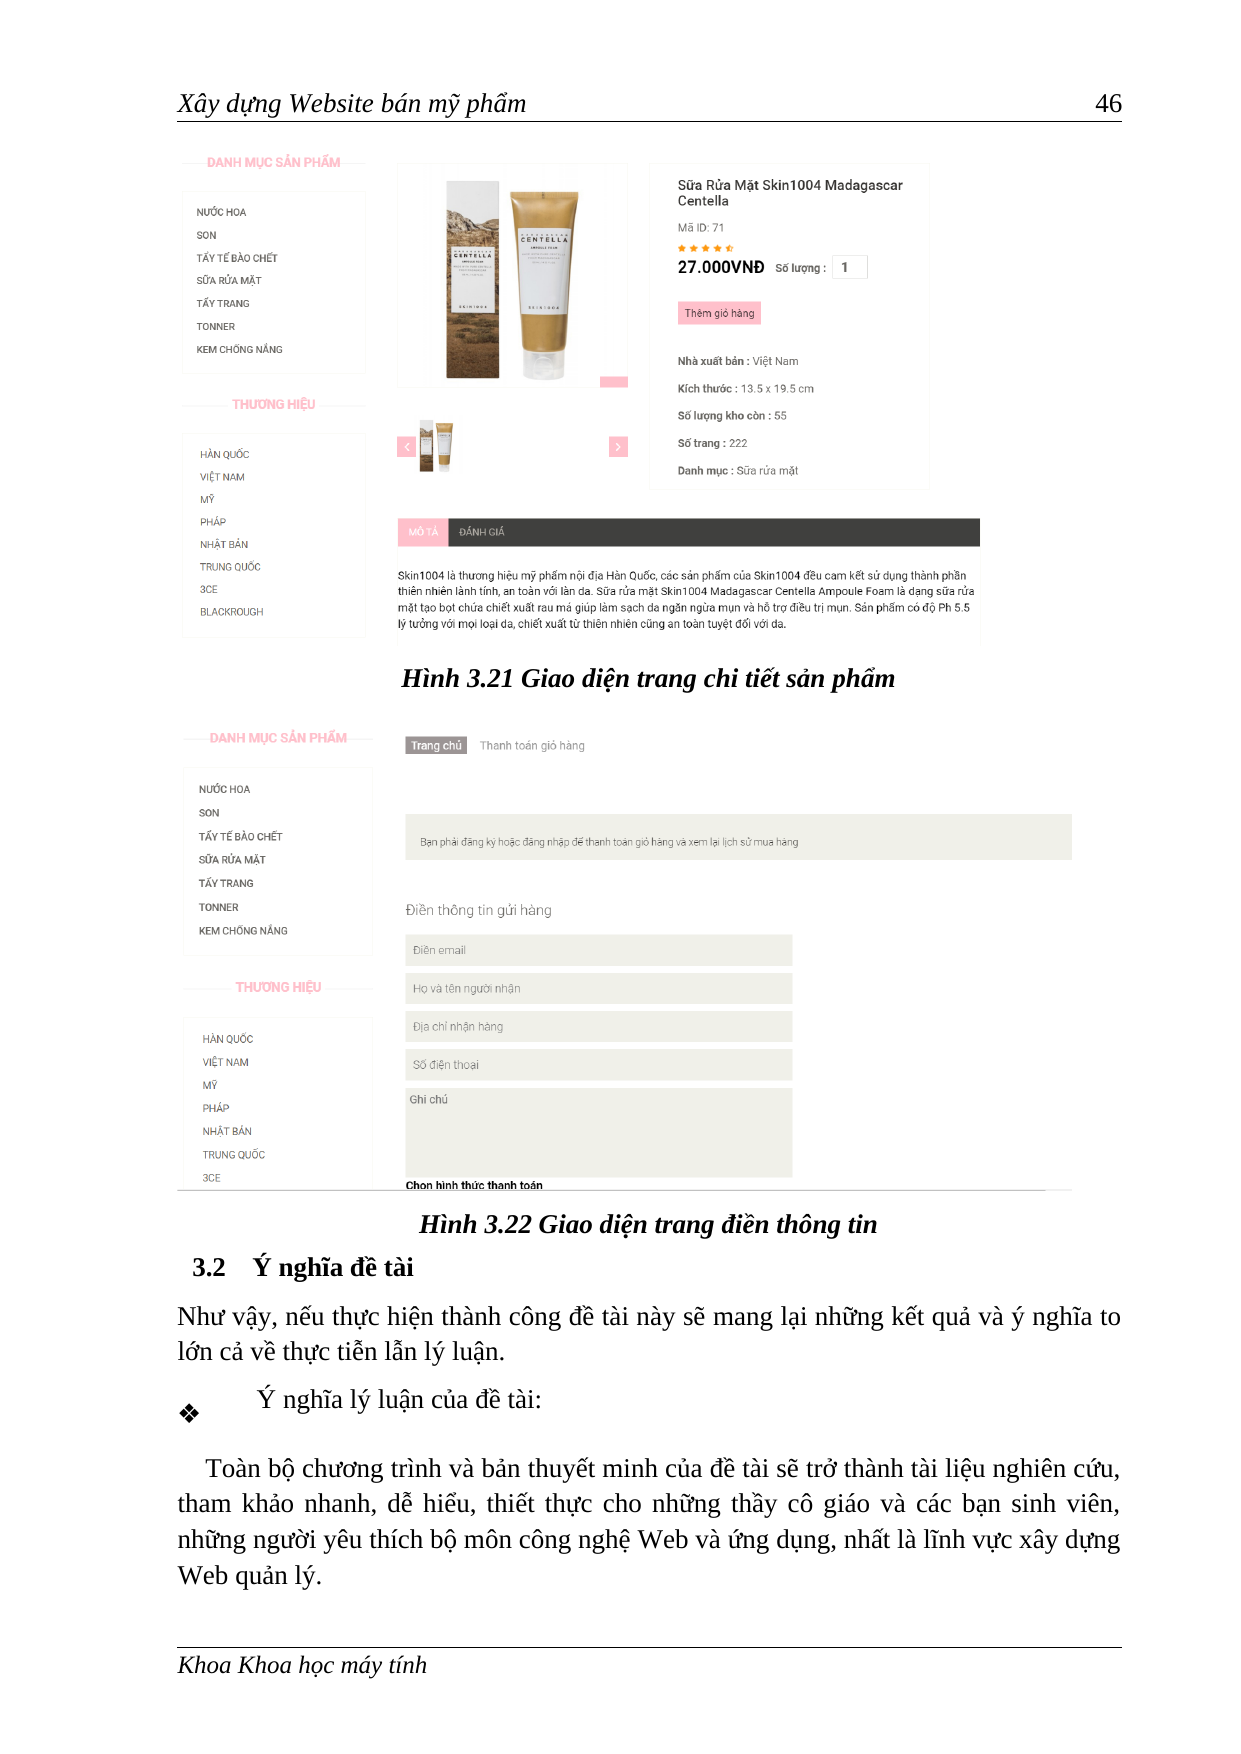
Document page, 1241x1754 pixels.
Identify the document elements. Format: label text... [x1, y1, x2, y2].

picture [177, 147, 1072, 646]
text Như vậy, nếu thực hiện thành công đề tài này sẽ mang lại những kết quả và ý nghĩa to lớn cả về thực tiễn lẫn lý luận. [177, 1331, 1122, 1367]
subtitle Ý nghĩa đề tài [192, 1251, 1122, 1283]
text Toàn bộ chương trình và bản thuyết minh của đề tài sẽ trở thành tài liệu nghiên cứu, tham khảo nhanh, dễ hiểu, thiết thực cho những thầy cô giáo và các bạn sinh viên, những người yêu thích bộ môn công nghệ Web và ứng dụng, nhất là lĩnh vực xây dựng Web quản lý. [177, 1554, 1122, 1590]
list Ý nghĩa lý luận của đề tài: [236, 1384, 1122, 1439]
picture [177, 706, 1072, 1191]
